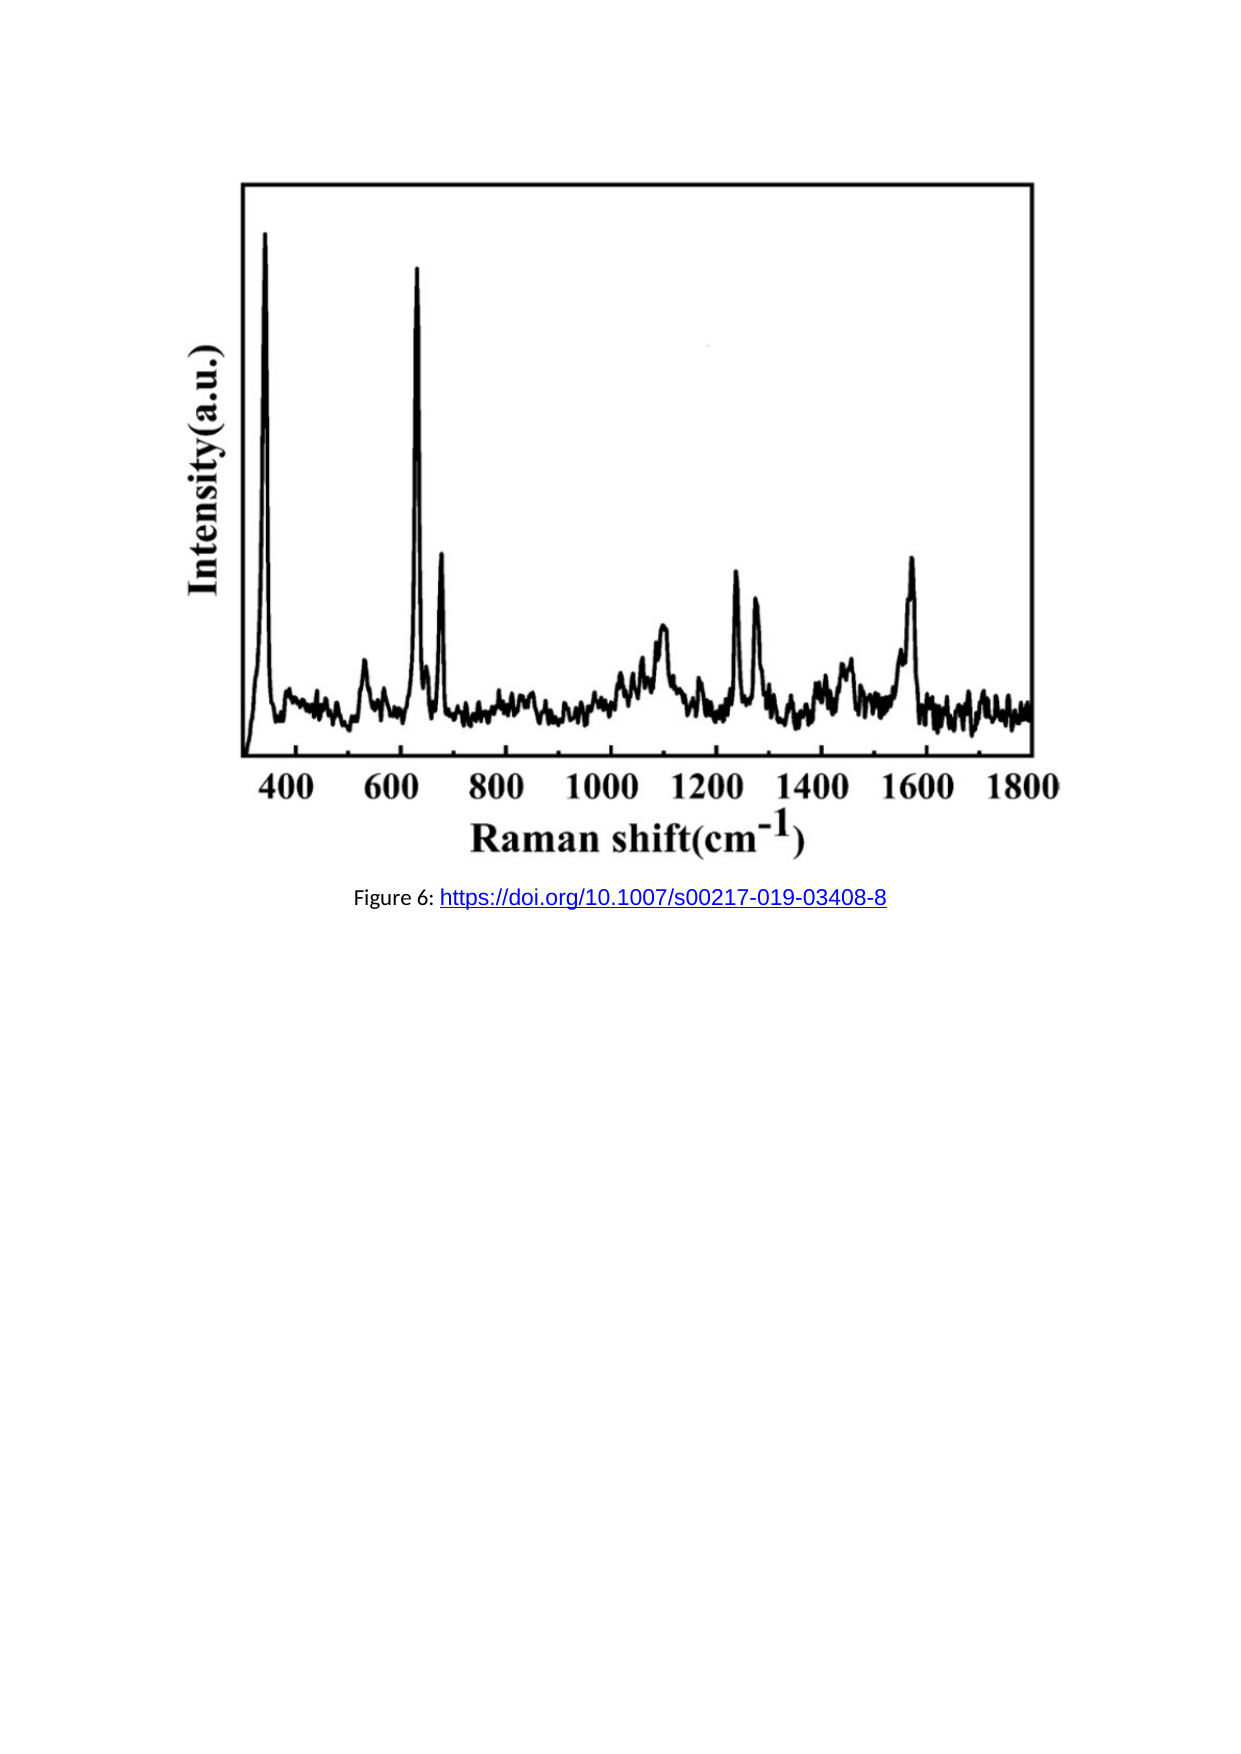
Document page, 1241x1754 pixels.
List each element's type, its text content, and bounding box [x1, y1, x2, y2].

text Figure 6: https://doi.org/10.1007/s00217-019-03408-8 [150, 883, 1090, 911]
picture [169, 150, 1072, 865]
